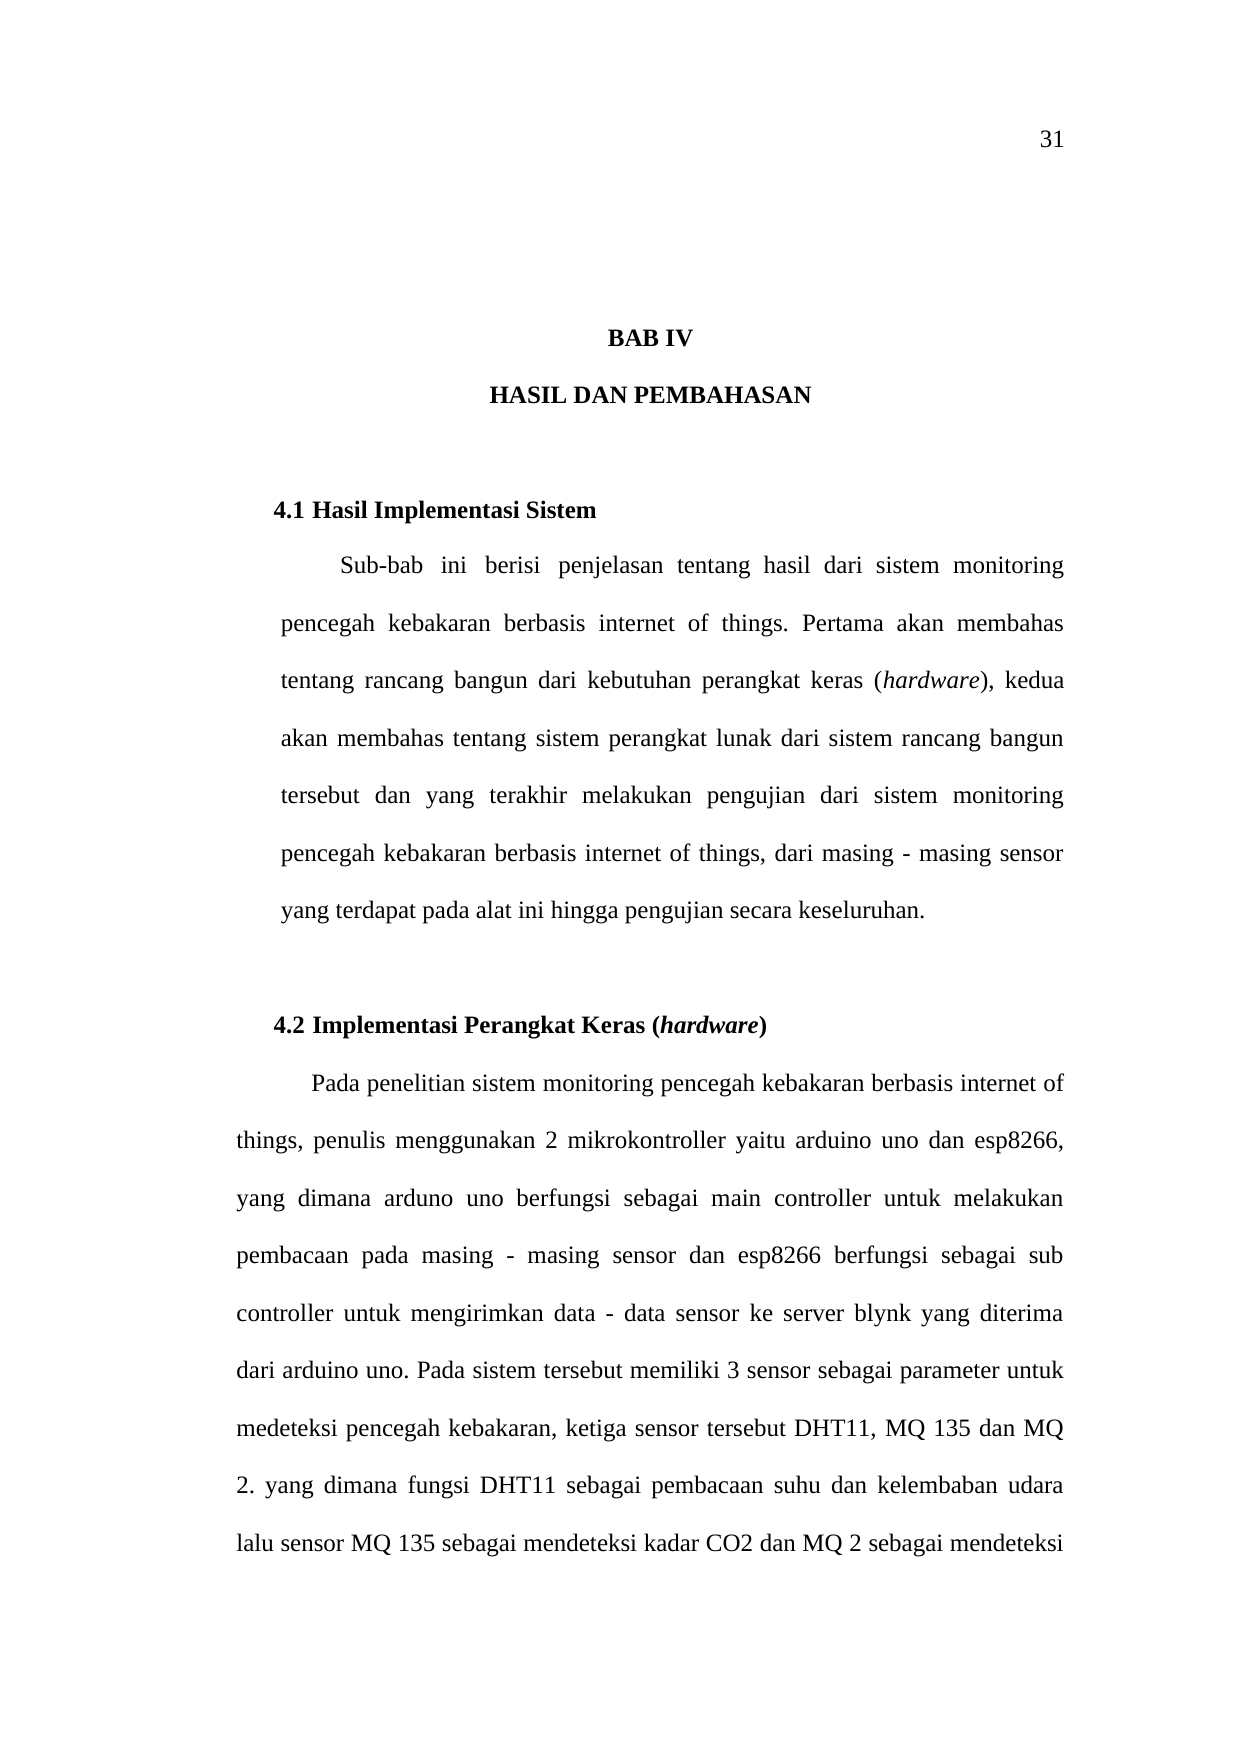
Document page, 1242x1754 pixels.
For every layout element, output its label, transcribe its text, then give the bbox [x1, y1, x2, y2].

text Sub-bab ini berisi penjelasan tentang hasil dari sistem monitoring pencegah kebakaran berbasis internet of things. Pertama akan membahas tentang rancang bangun dari kebutuhan perangkat keras (hardware), kedua akan membahas tentang sistem perangkat lunak dari sistem rancang bangun tersebut dan yang terakhir melakukan pengujian dari sistem monitoring pencegah kebakaran berbasis internet of things, dari masing - masing sensor yang terdapat pada alat ini hingga pengujian secara keseluruhan. [281, 551, 1064, 924]
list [236, 1068, 1064, 1557]
list Implementasi Perangkat Keras (hardware) [273, 1011, 1064, 1039]
text HASIL DAN PEMBAHASAN [236, 380, 1064, 409]
text BAB IV [236, 323, 1064, 352]
list Hasil Implementasi Sistem [273, 495, 1064, 524]
